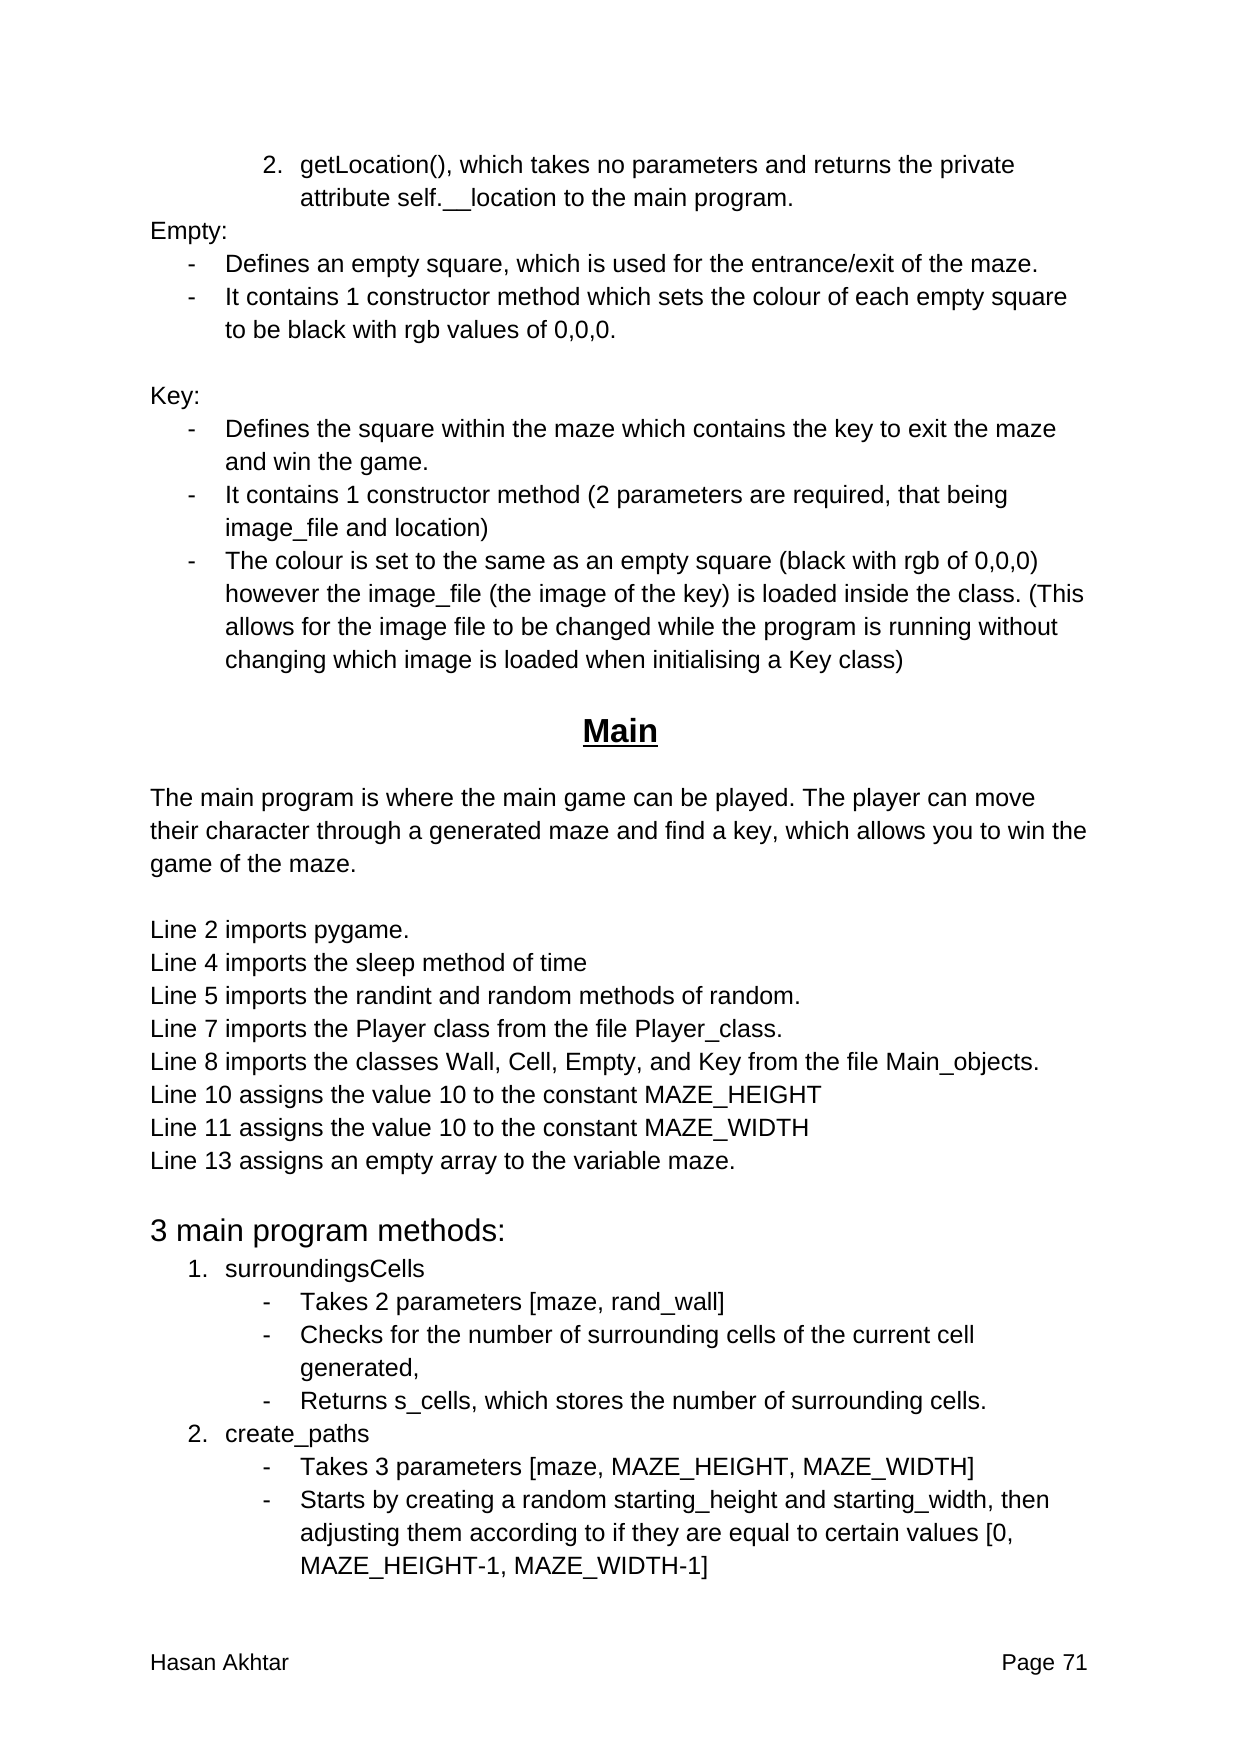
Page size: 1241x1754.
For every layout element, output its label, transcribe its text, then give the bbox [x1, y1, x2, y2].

list Takes 3 parameters [maze, MAZE_HEIGHT, MAZE_WIDTH] [262, 1452, 1090, 1480]
text Empty: [150, 216, 1090, 245]
list Takes 2 parameters [maze, rand_wall] [262, 1287, 1090, 1315]
text Line 11 assigns the value 10 to the constant MAZE_WIDTH [150, 1113, 1090, 1142]
list The colour is set to the same as an empty square (black with rgb of 0,0,0) however the image_file (the image of the key) is loaded inside the class. (This allows for the image file to be changed while the program is running without changing which image is loaded when initialising a Key class) [187, 546, 1090, 674]
text Line 5 imports the randint and random methods of random. [150, 981, 1090, 1010]
list Defines the square within the maze which contains the key to exit the maze and win the game. [187, 414, 1090, 476]
text 3 main program methods: [150, 1212, 1090, 1248]
text Key: [150, 381, 1090, 410]
list Starts by creating a random starting_height and starting_width, then adjusting them according to if they are equal to certain values [0, MAZE_HEIGHT-1, MAZE_WIDTH-1] [262, 1485, 1090, 1579]
text Line 7 imports the Player class from the file Player_class. [150, 1014, 1090, 1043]
list Defines an empty square, which is used for the entrance/exit of the maze. [187, 249, 1090, 278]
list It contains 1 constructor method (2 parameters are required, that being image_file and location) [187, 480, 1090, 542]
text Main [150, 711, 1090, 750]
text Line 10 assigns the value 10 to the constant MAZE_HEIGHT [150, 1080, 1090, 1109]
list It contains 1 constructor method which sets the colour of each empty square to be black with rgb values of 0,0,0. [187, 282, 1090, 344]
text Line 13 assigns an empty array to the variable maze. [150, 1146, 1090, 1175]
text Line 8 imports the classes Wall, Cell, Empty, and Key from the file Main_objects. [150, 1047, 1090, 1076]
text Line 4 imports the sleep method of time [150, 948, 1090, 977]
text The main program is where the main game can be played. The player can move their character through a generated maze and find a key, which allows you to win the game of the maze. [150, 783, 1090, 878]
list Returns s_cells, which stores the number of surrounding cells. [262, 1386, 1090, 1414]
list create_paths [187, 1419, 1090, 1447]
list surroundingsCells [187, 1253, 1090, 1282]
list Checks for the number of surrounding cells of the current cell generated, [262, 1319, 1090, 1381]
text Line 2 imports pygame. [150, 915, 1090, 944]
list getLocation(), which takes no parameters and returns the private attribute self.__location to the main program. [262, 150, 1090, 212]
